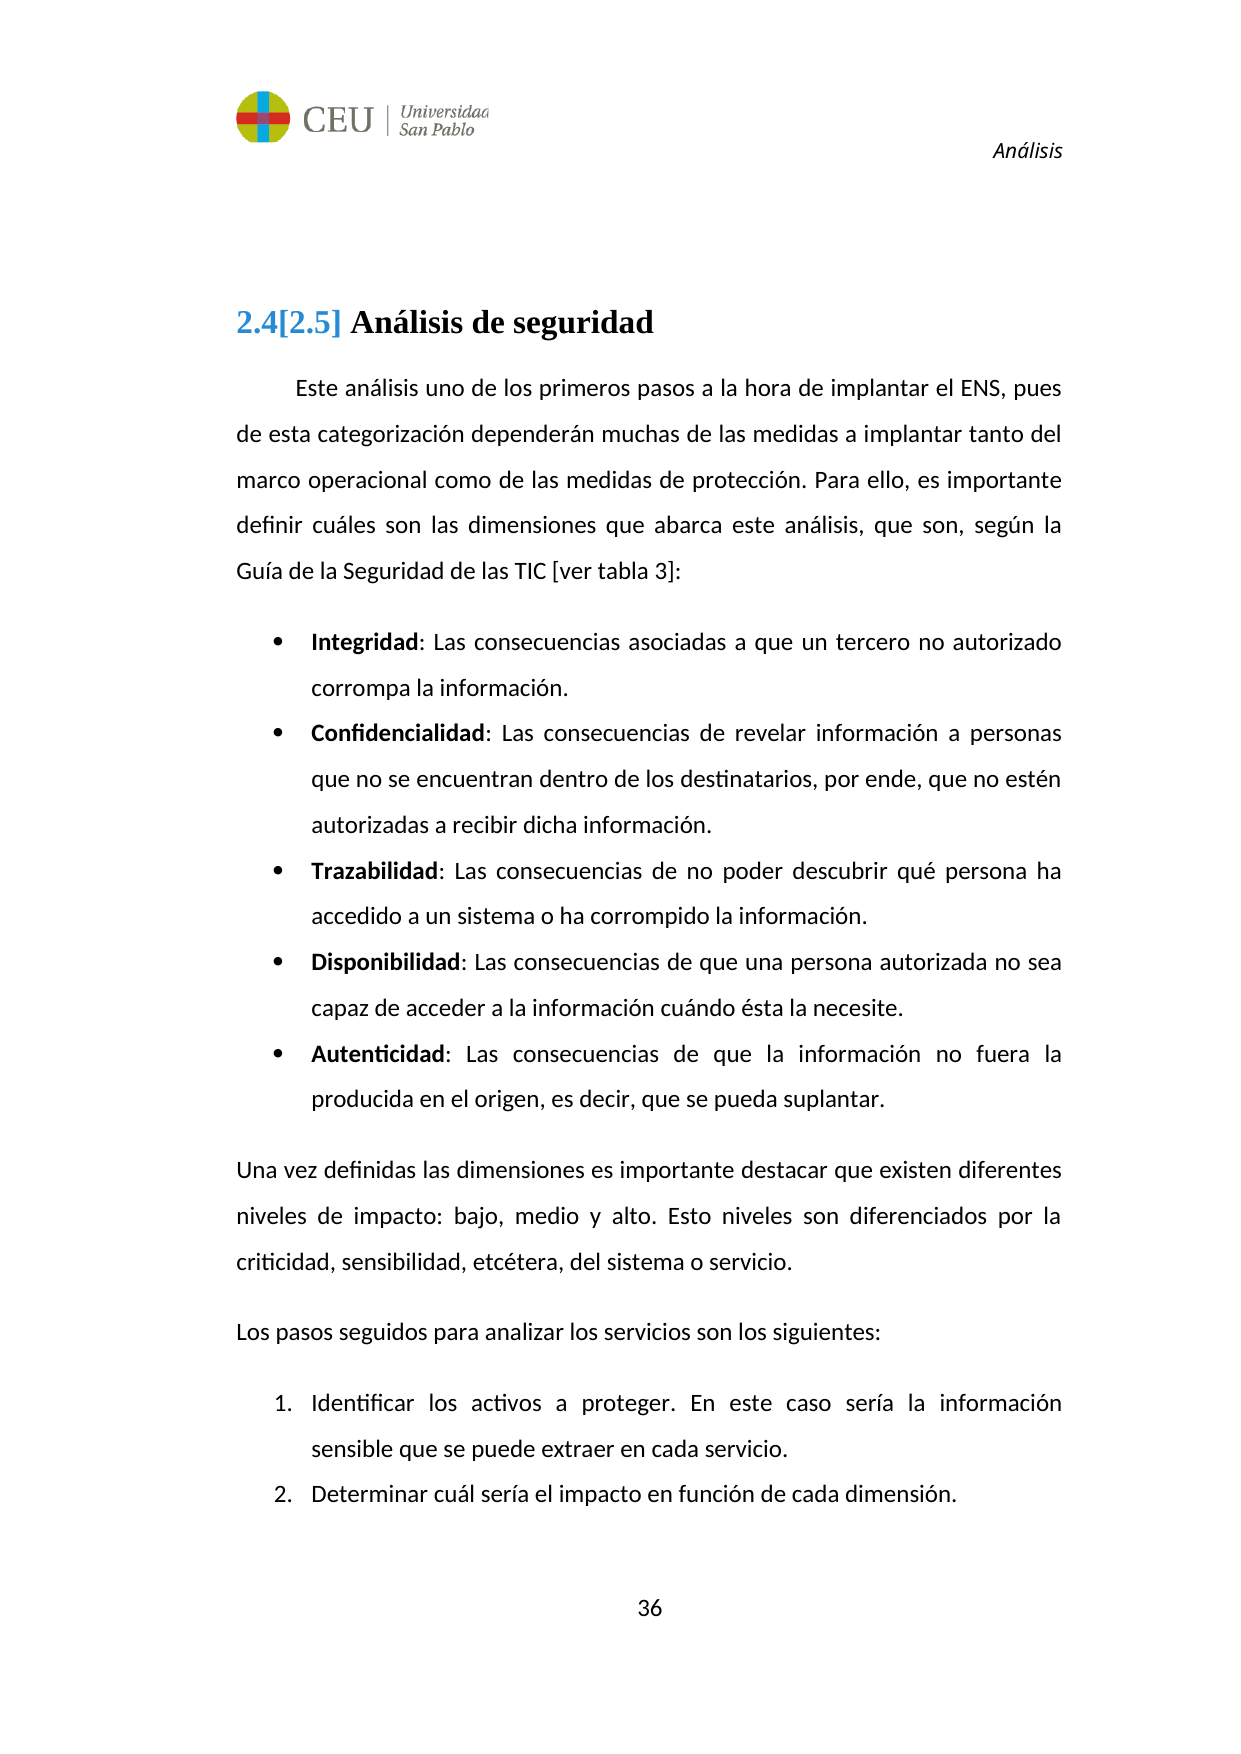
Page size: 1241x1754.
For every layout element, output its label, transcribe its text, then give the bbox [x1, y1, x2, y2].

text Una vez definidas las dimensiones es importante destacar que existen diferentes niveles de impacto: bajo, medio y alto. Esto niveles son diferenciados por la criticidad, sensibilidad, etcétera, del sistema o servicio. [236, 1154, 1063, 1276]
list Disponibilidad: Las consecuencias de que una persona autorizada no sea capaz de acceder a la información cuándo ésta la necesite. [274, 946, 1063, 1022]
list Autenticidad: Las consecuencias de que la información no fuera la producida en el origen, es decir, que se pueda suplantar. [274, 1038, 1063, 1114]
list Identificar los activos a proteger. En este caso sería la información sensible que se puede extraer en cada servicio. [274, 1387, 1063, 1463]
subtitle Análisis de seguridad [236, 302, 1063, 341]
text Los pasos seguidos para analizar los servicios son los siguientes: [236, 1316, 1063, 1347]
list Trazabilidad: Las consecuencias de no poder descubrir qué persona ha accedido a un sistema o ha corrompido la información. [274, 855, 1063, 931]
list Determinar cuál sería el impacto en función de cada dimensión. [274, 1478, 1063, 1509]
picture [235, 89, 489, 143]
list Integridad: Las consecuencias asociadas a que un tercero no autorizado corrompa la información. [274, 626, 1063, 702]
text Este análisis uno de los primeros pasos a la hora de implantar el ENS, pues de esta categorización dependerán muchas de las medidas a implantar tanto del marco operacional como de las medidas de protección. Para ello, es importante definir cuáles son las dimensiones que abarca este análisis, que son, según la Guía de la Seguridad de las TIC [ver tabla 3]: [236, 372, 1063, 586]
list Confidencialidad: Las consecuencias de revelar información a personas que no se encuentran dentro de los destinatarios, por ende, que no estén autorizadas a recibir dicha información. [274, 718, 1063, 839]
